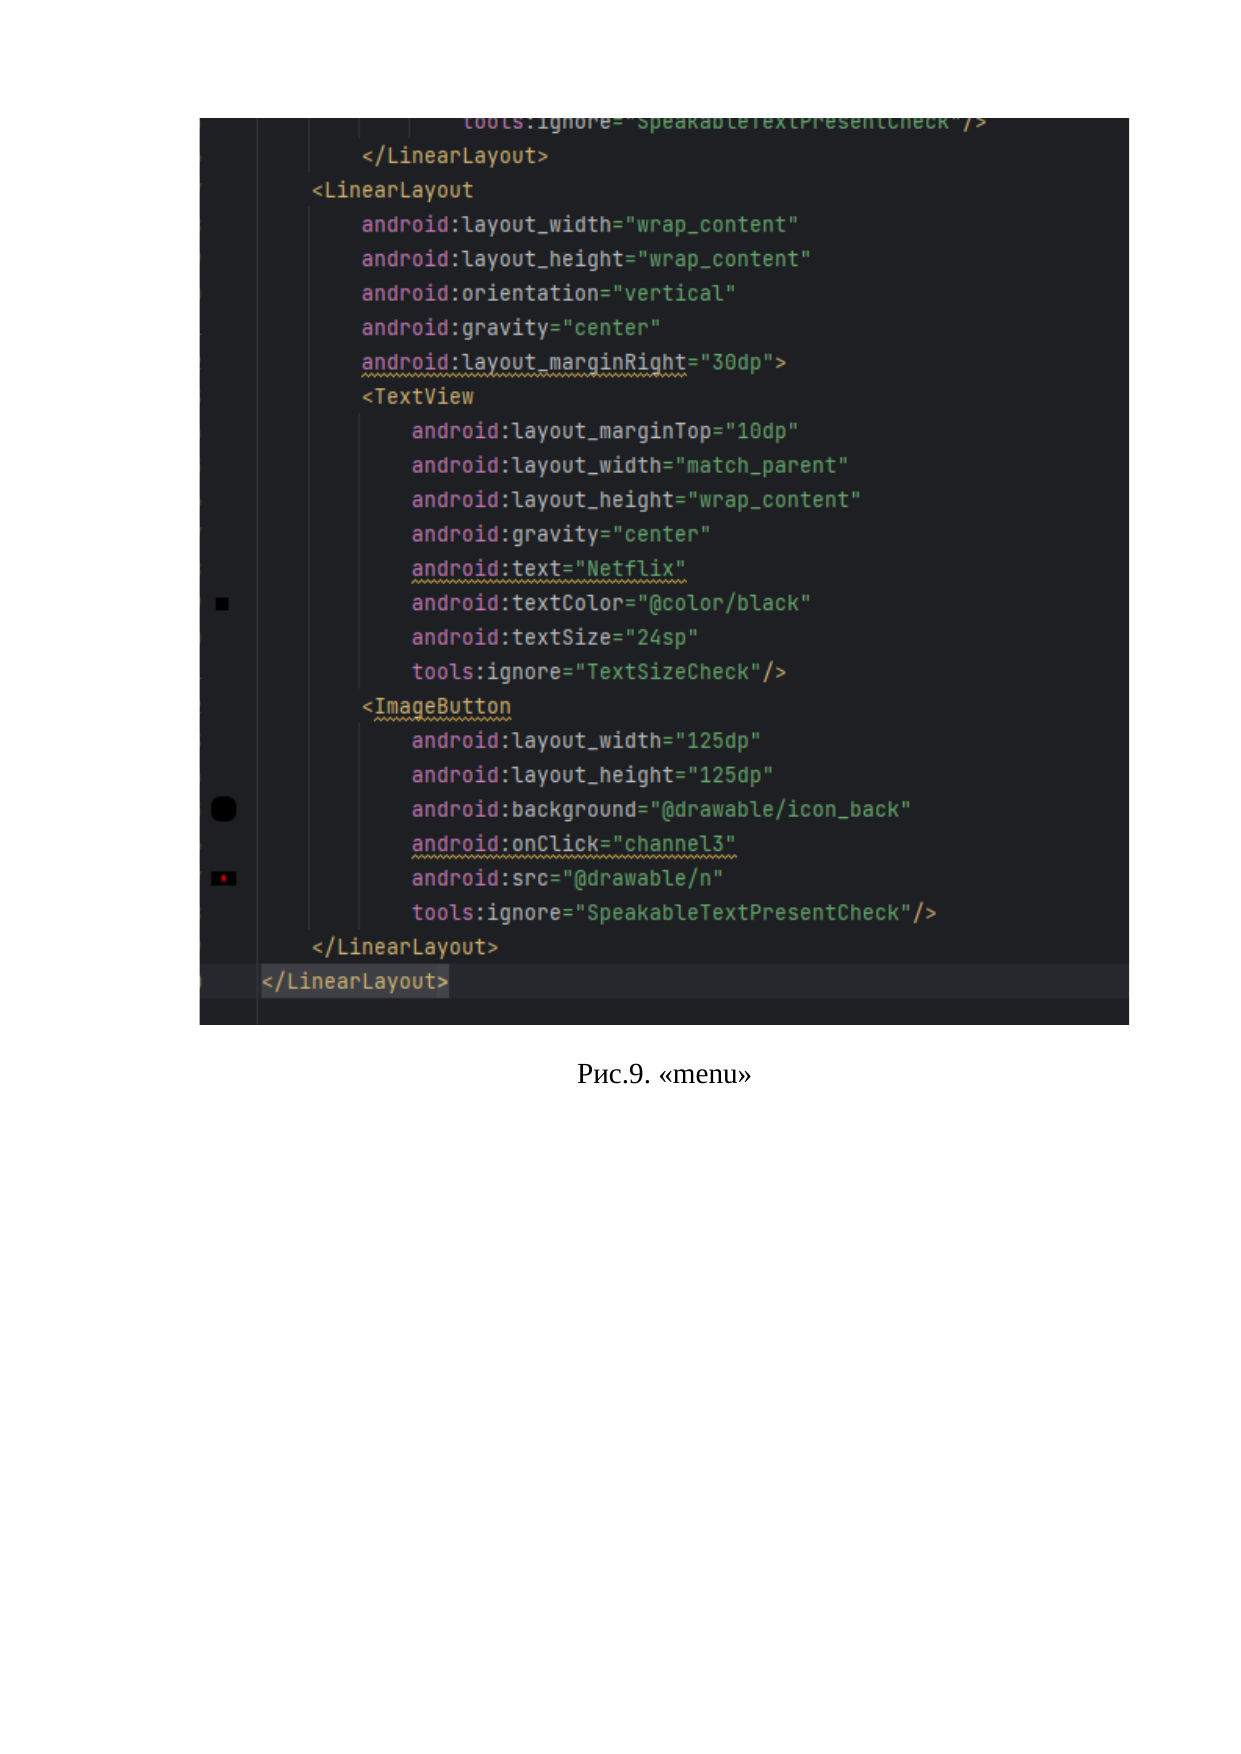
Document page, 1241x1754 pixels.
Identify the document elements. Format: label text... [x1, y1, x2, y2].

picture [199, 118, 1130, 1025]
text Рис.9. «menu» [177, 1056, 1152, 1089]
